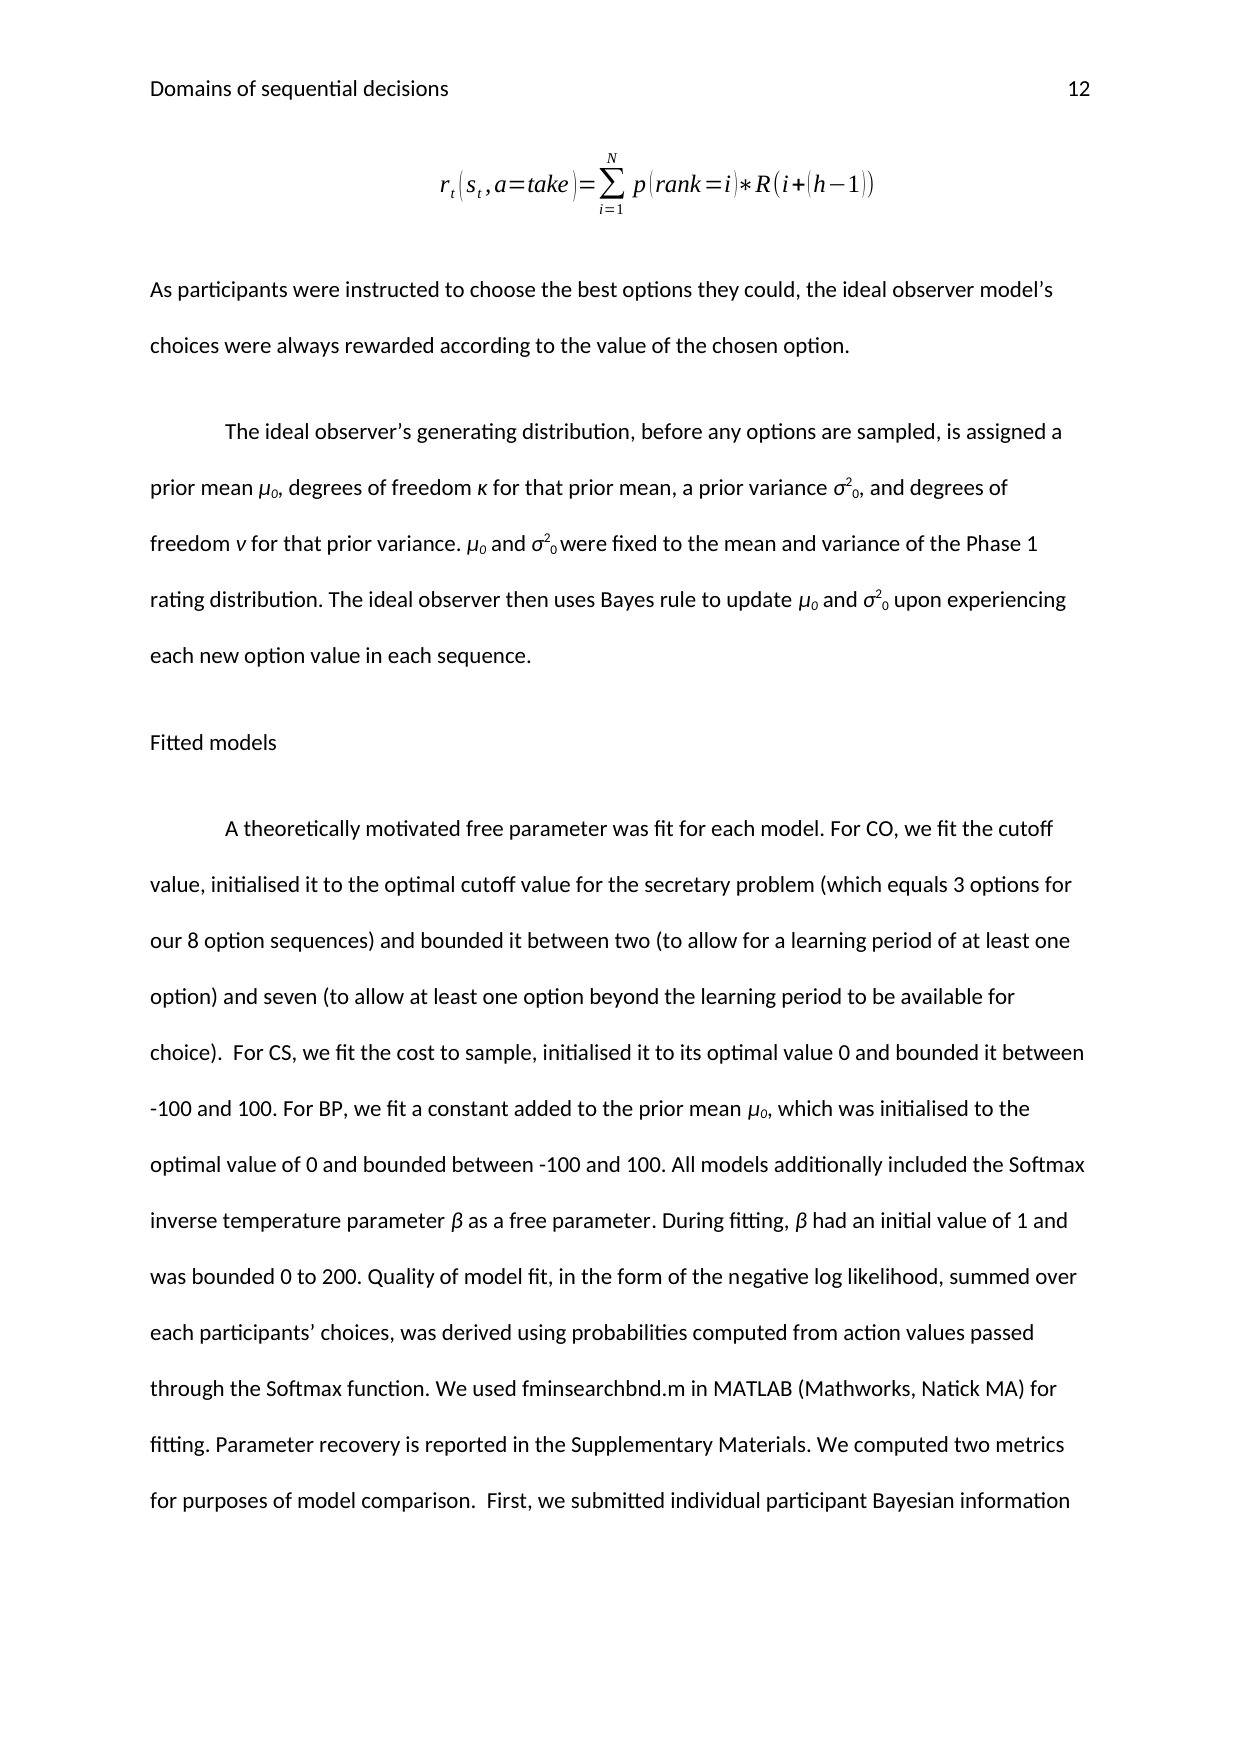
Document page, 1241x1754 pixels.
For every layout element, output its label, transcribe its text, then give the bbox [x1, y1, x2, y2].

text As participants were instructed to choose the best options they could, the ideal observer model’s choices were always rewarded according to the value of the chosen option. [150, 275, 1090, 359]
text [150, 814, 1090, 1514]
text Fitted models [150, 728, 1090, 756]
text The ideal observer’s generating distribution, before any options are sampled, is assigned a prior mean μ0, degrees of freedom κ for that prior mean, a prior variance σ20, and degrees of freedom ν for that prior variance. μ0 and σ20 were fixed to the mean and variance of the Phase 1 rating distribution. The ideal observer then uses Bayes rule to update μ0 and σ20 upon experiencing each new option value in each sequence. [150, 417, 1090, 669]
